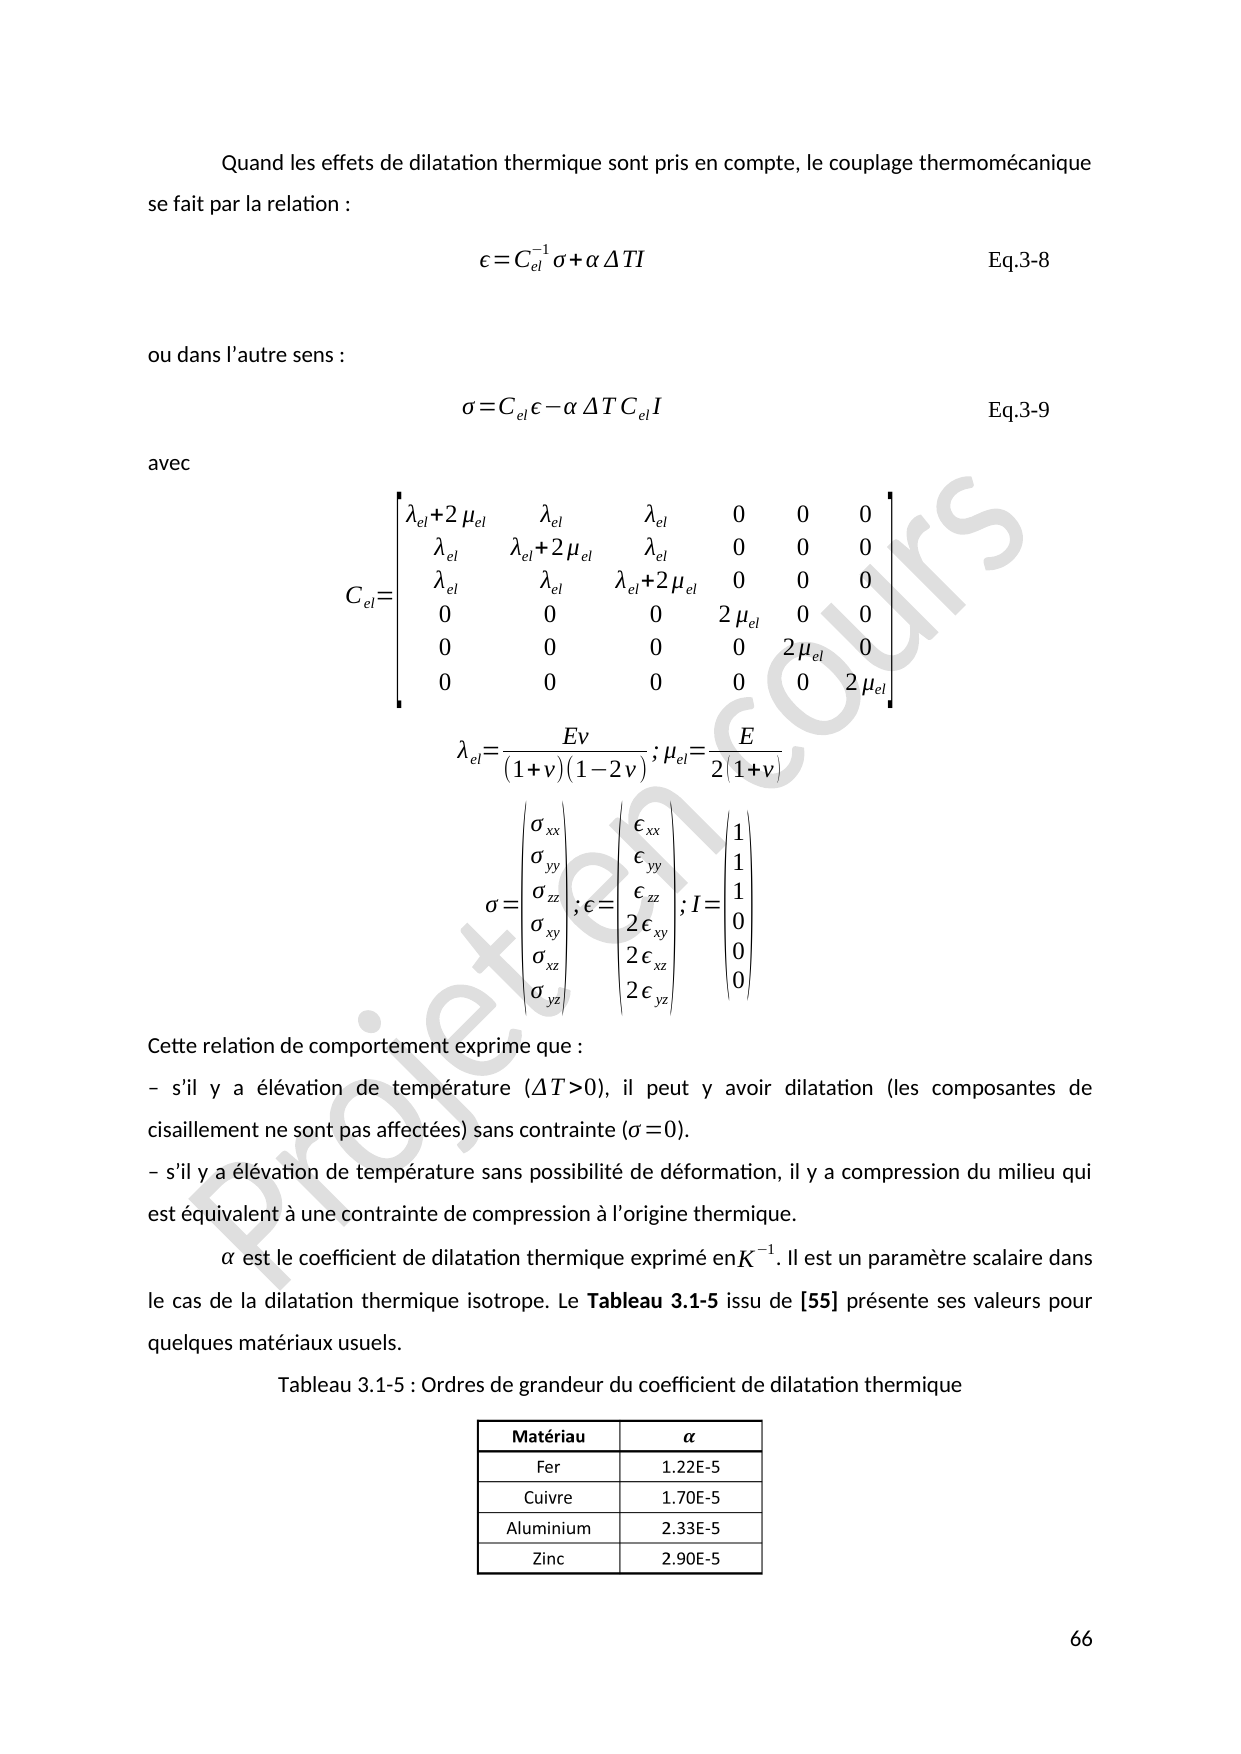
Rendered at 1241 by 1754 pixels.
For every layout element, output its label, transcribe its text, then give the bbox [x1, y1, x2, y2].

table_header [149, 382, 977, 448]
picture [476, 1418, 764, 1581]
text Quand les effets de dilatation thermique sont pris en compte, le couplage thermomécanique se fait par la relation : [148, 148, 1093, 218]
text Cette relation de comportement exprime que : [148, 1031, 1093, 1059]
table_header [977, 232, 1091, 298]
text ou dans l’autre sens : [148, 340, 1093, 368]
text avec [148, 448, 1093, 476]
table_header [149, 232, 977, 298]
table_header [977, 382, 1091, 448]
text – s’il y a élévation de température sans possibilité de déformation, il y a compression du milieu qui est équivalent à une contrainte de compression à l’origine thermique. [148, 1157, 1093, 1227]
text – s’il y a élévation de température (), il peut y avoir dilatation (les composantes de cisaillement ne sont pas affectées) sans contrainte (). [148, 1073, 1093, 1143]
